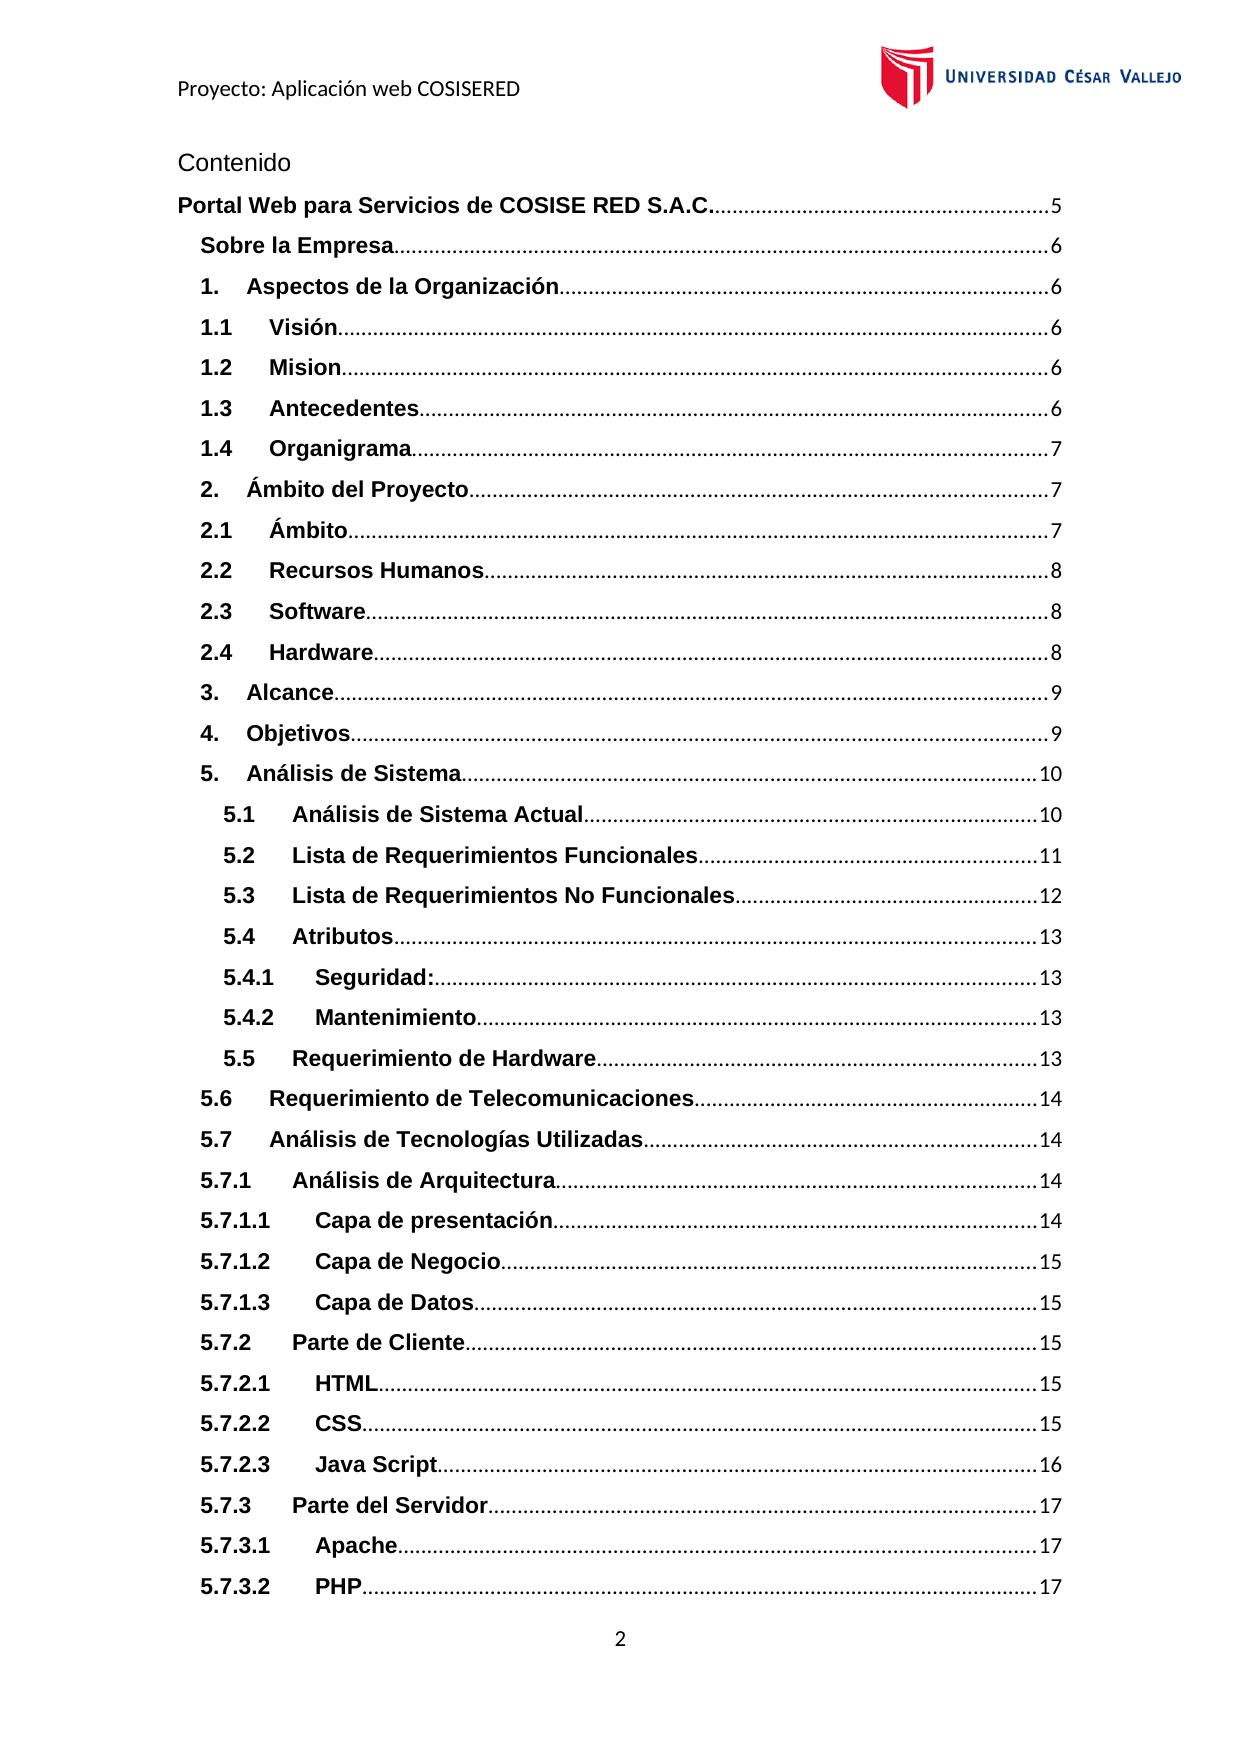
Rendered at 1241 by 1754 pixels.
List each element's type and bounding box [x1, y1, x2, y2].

picture [872, 33, 1190, 118]
